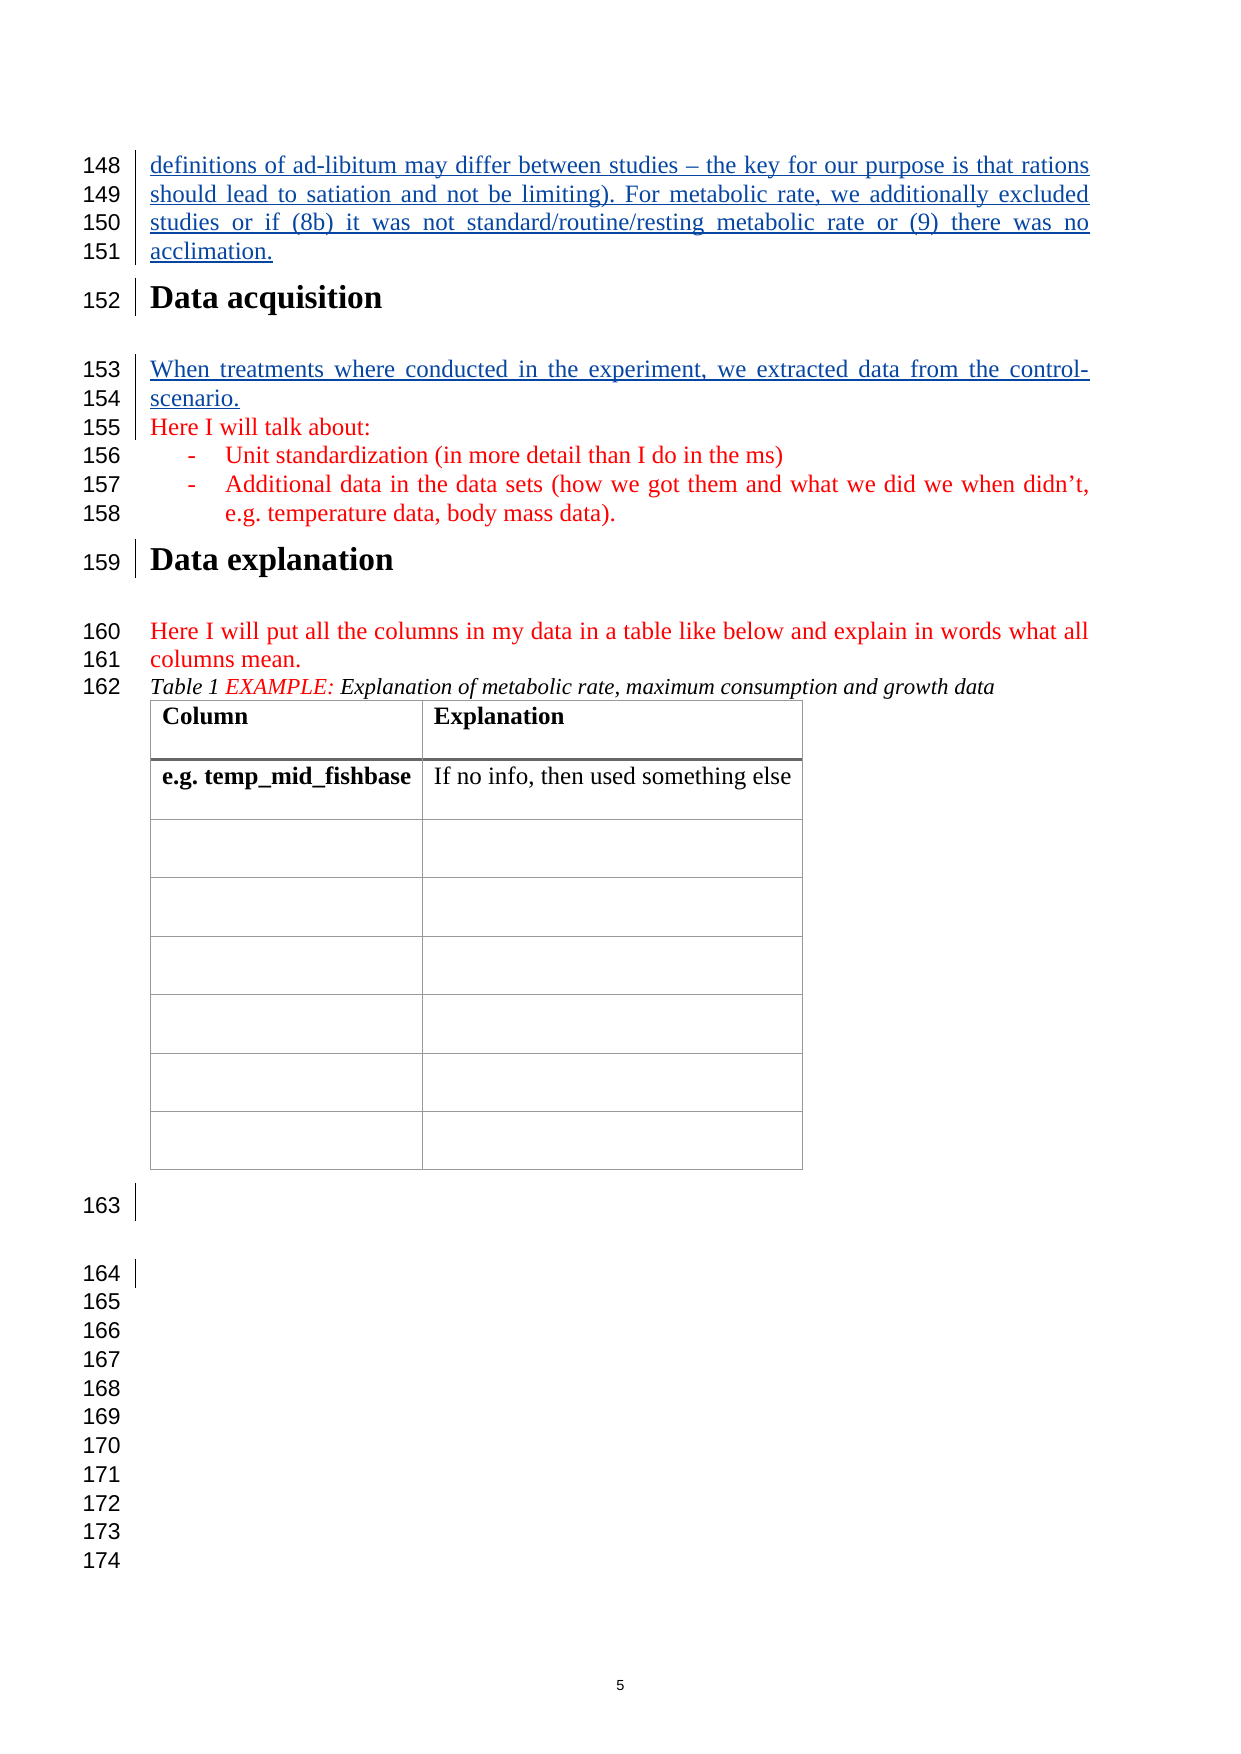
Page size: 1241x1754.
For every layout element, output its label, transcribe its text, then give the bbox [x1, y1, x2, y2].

table_cell [423, 995, 802, 1052]
subtitle Data acquisition [150, 277, 1090, 316]
table_cell [151, 1112, 422, 1169]
table_header Explanation [423, 701, 802, 758]
table_cell [423, 1054, 802, 1111]
table_cell [151, 995, 422, 1052]
table_cell [151, 878, 422, 936]
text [150, 150, 1090, 175]
text Here I will talk about: [150, 412, 1090, 440]
list Additional data in the data sets (how we got them and what we did we when didn’t, e.g. temperature data, body mass data). [187, 469, 1090, 527]
table_cell [423, 878, 802, 936]
table_cell [423, 1112, 802, 1169]
subtitle Data explanation [150, 539, 1090, 577]
table_cell If no info, then used something else [423, 761, 802, 819]
table_cell e.g. temp_mid_fishbase [151, 761, 422, 819]
table_cell [423, 937, 802, 994]
table_header Column [151, 701, 422, 758]
text Table 1 EXAMPLE: Explanation of metabolic rate, maximum consumption and growth data [150, 673, 1090, 700]
table_cell [151, 820, 422, 877]
table_cell [423, 820, 802, 877]
text Here I will put all the columns in my data in a table like below and explain in words what all columns mean. [150, 616, 1090, 673]
table_cell [151, 1054, 422, 1111]
list Unit standardization (in more detail than I do in the ms) [187, 440, 1090, 469]
table_cell [151, 937, 422, 994]
